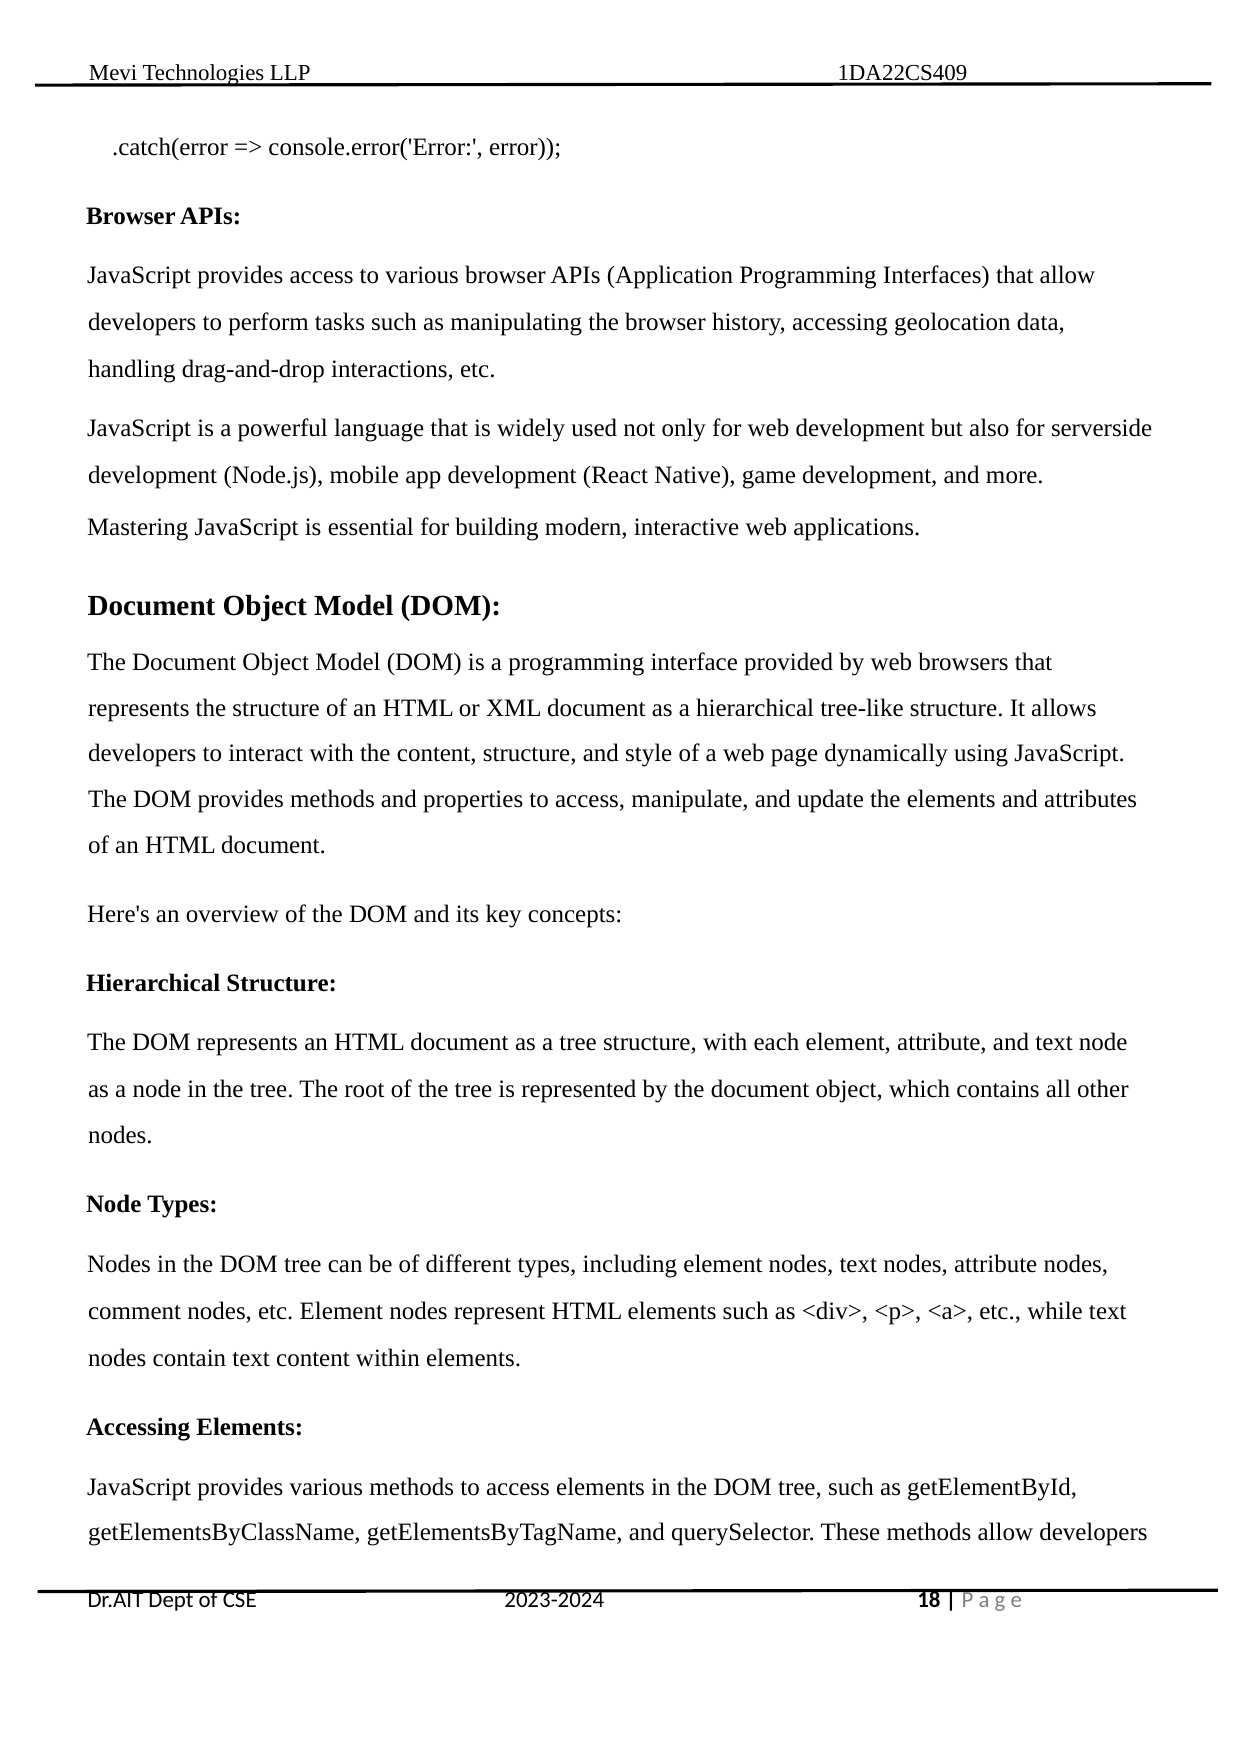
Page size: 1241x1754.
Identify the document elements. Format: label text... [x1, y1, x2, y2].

text Here's an overview of the DOM and its key concepts: [87, 899, 1154, 928]
text The Document Object Model (DOM) is a programming interface provided by web browsers that represents the structure of an HTML or XML document as a hierarchical tree-like structure. It allows developers to interact with the content, structure, and style of a web page dynamically using JavaScript. The DOM provides methods and properties to access, manipulate, and update the elements and attributes of an HTML document. [87, 647, 1154, 859]
text Node Types: [86, 1189, 1171, 1218]
text Hierarchical Structure: [86, 968, 1171, 996]
text Nodes in the DOM tree can be of different types, including element nodes, text nodes, attribute nodes, comment nodes, etc. Element nodes represent HTML elements such as <div>, <p>, <a>, etc., while text nodes contain text content within elements. [87, 1249, 1154, 1372]
text Document Object Model (DOM): [87, 588, 1171, 622]
text Accessing Elements: [86, 1412, 1171, 1441]
text JavaScript provides access to various browser APIs (Application Programming Interfaces) that allow developers to perform tasks such as manipulating the browser history, accessing geolocation data, handling drag-and-drop interactions, etc. [87, 260, 1154, 383]
text JavaScript is a powerful language that is widely used not only for web development but also for serverside development (Node.js), mobile app development (React Native), game development, and more. [87, 413, 1154, 489]
text The DOM represents an HTML document as a tree structure, with each element, attribute, and text node as a node in the tree. The root of the tree is represented by the document object, which contains all other nodes. [87, 1027, 1154, 1149]
text JavaScript provides various methods to access elements in the DOM tree, such as getElementById, getElementsByClassName, getElementsByTagName, and querySelector. These methods allow developers [87, 1472, 1154, 1545]
text Mastering JavaScript is essential for building modern, interactive web applications. [87, 512, 1154, 541]
text .catch(error => console.error('Error:', error)); [87, 132, 1154, 161]
text Browser APIs: [86, 201, 1171, 230]
